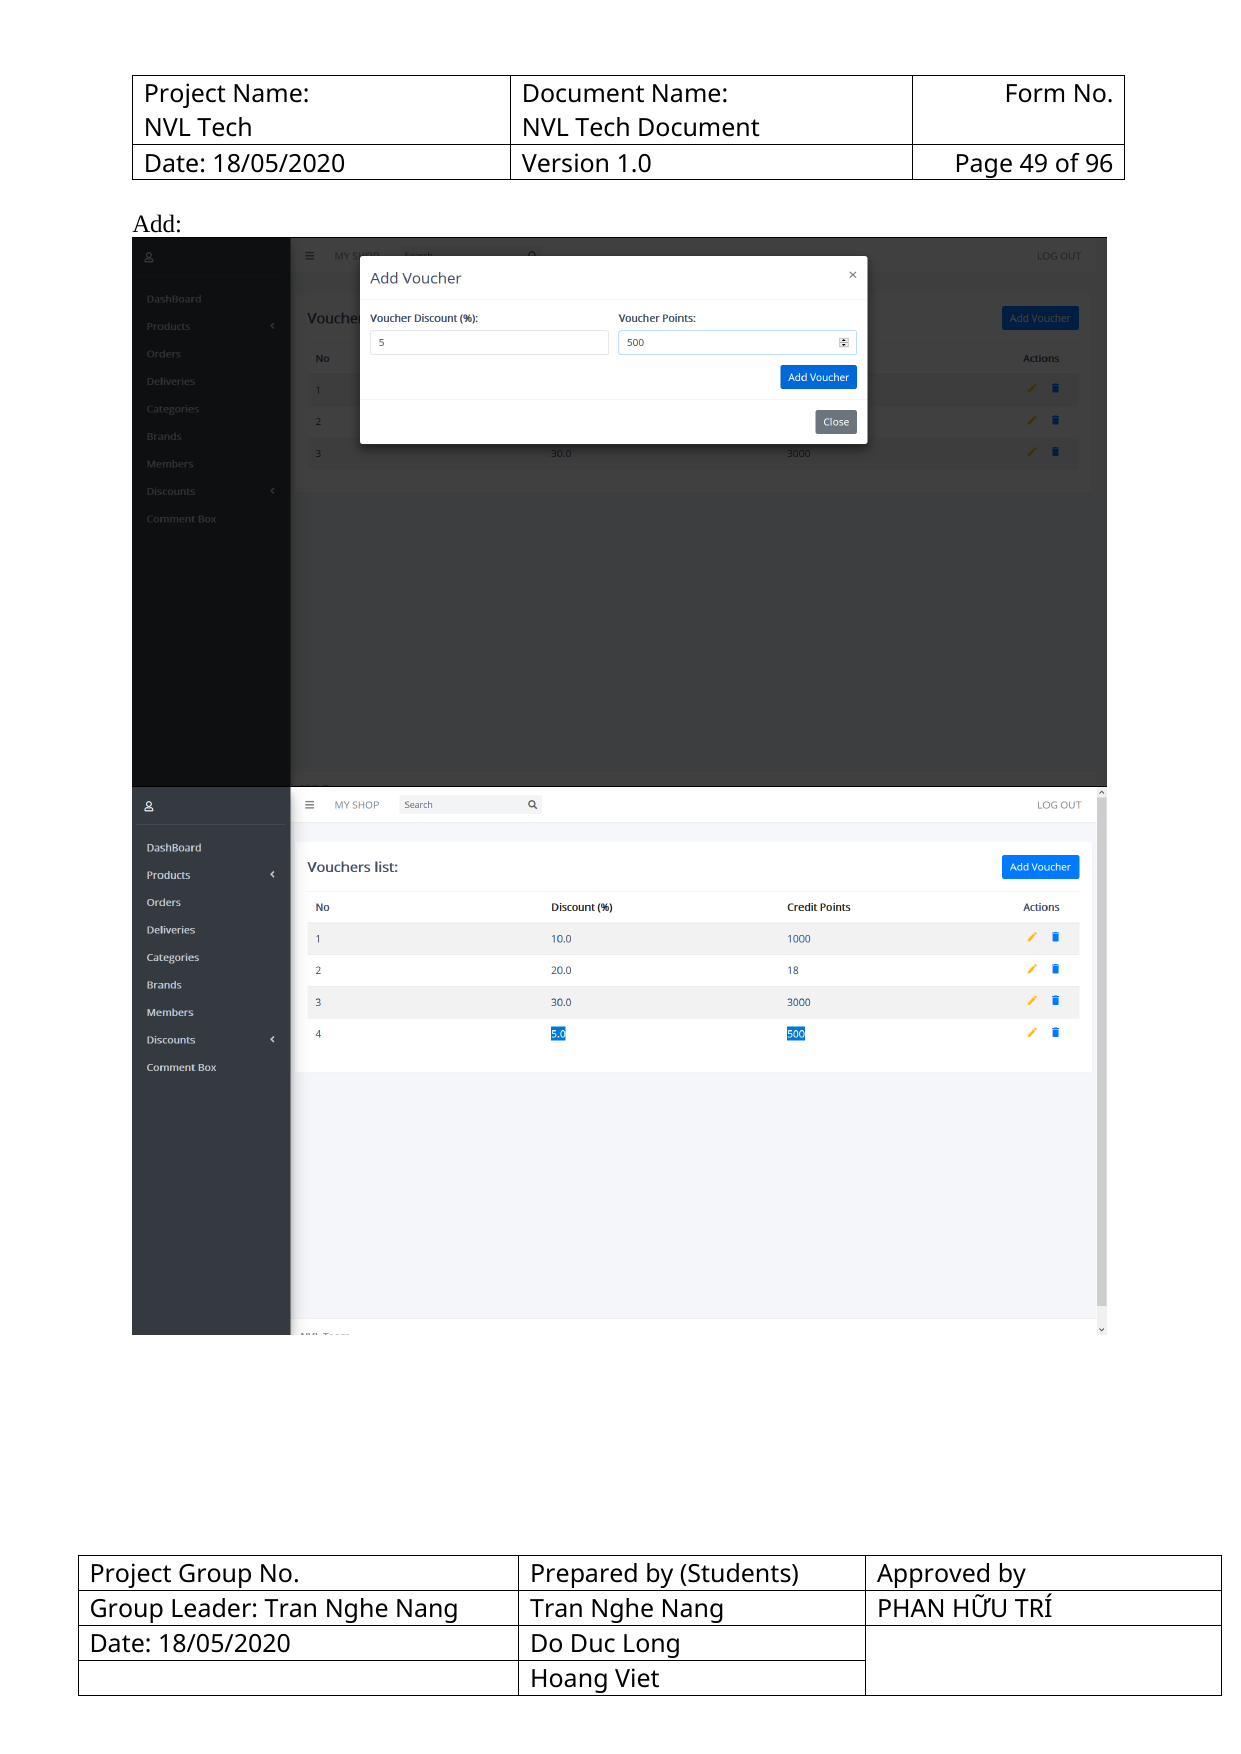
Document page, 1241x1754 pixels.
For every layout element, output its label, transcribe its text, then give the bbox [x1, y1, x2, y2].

picture [132, 237, 1107, 1335]
text Add: [132, 209, 1125, 238]
